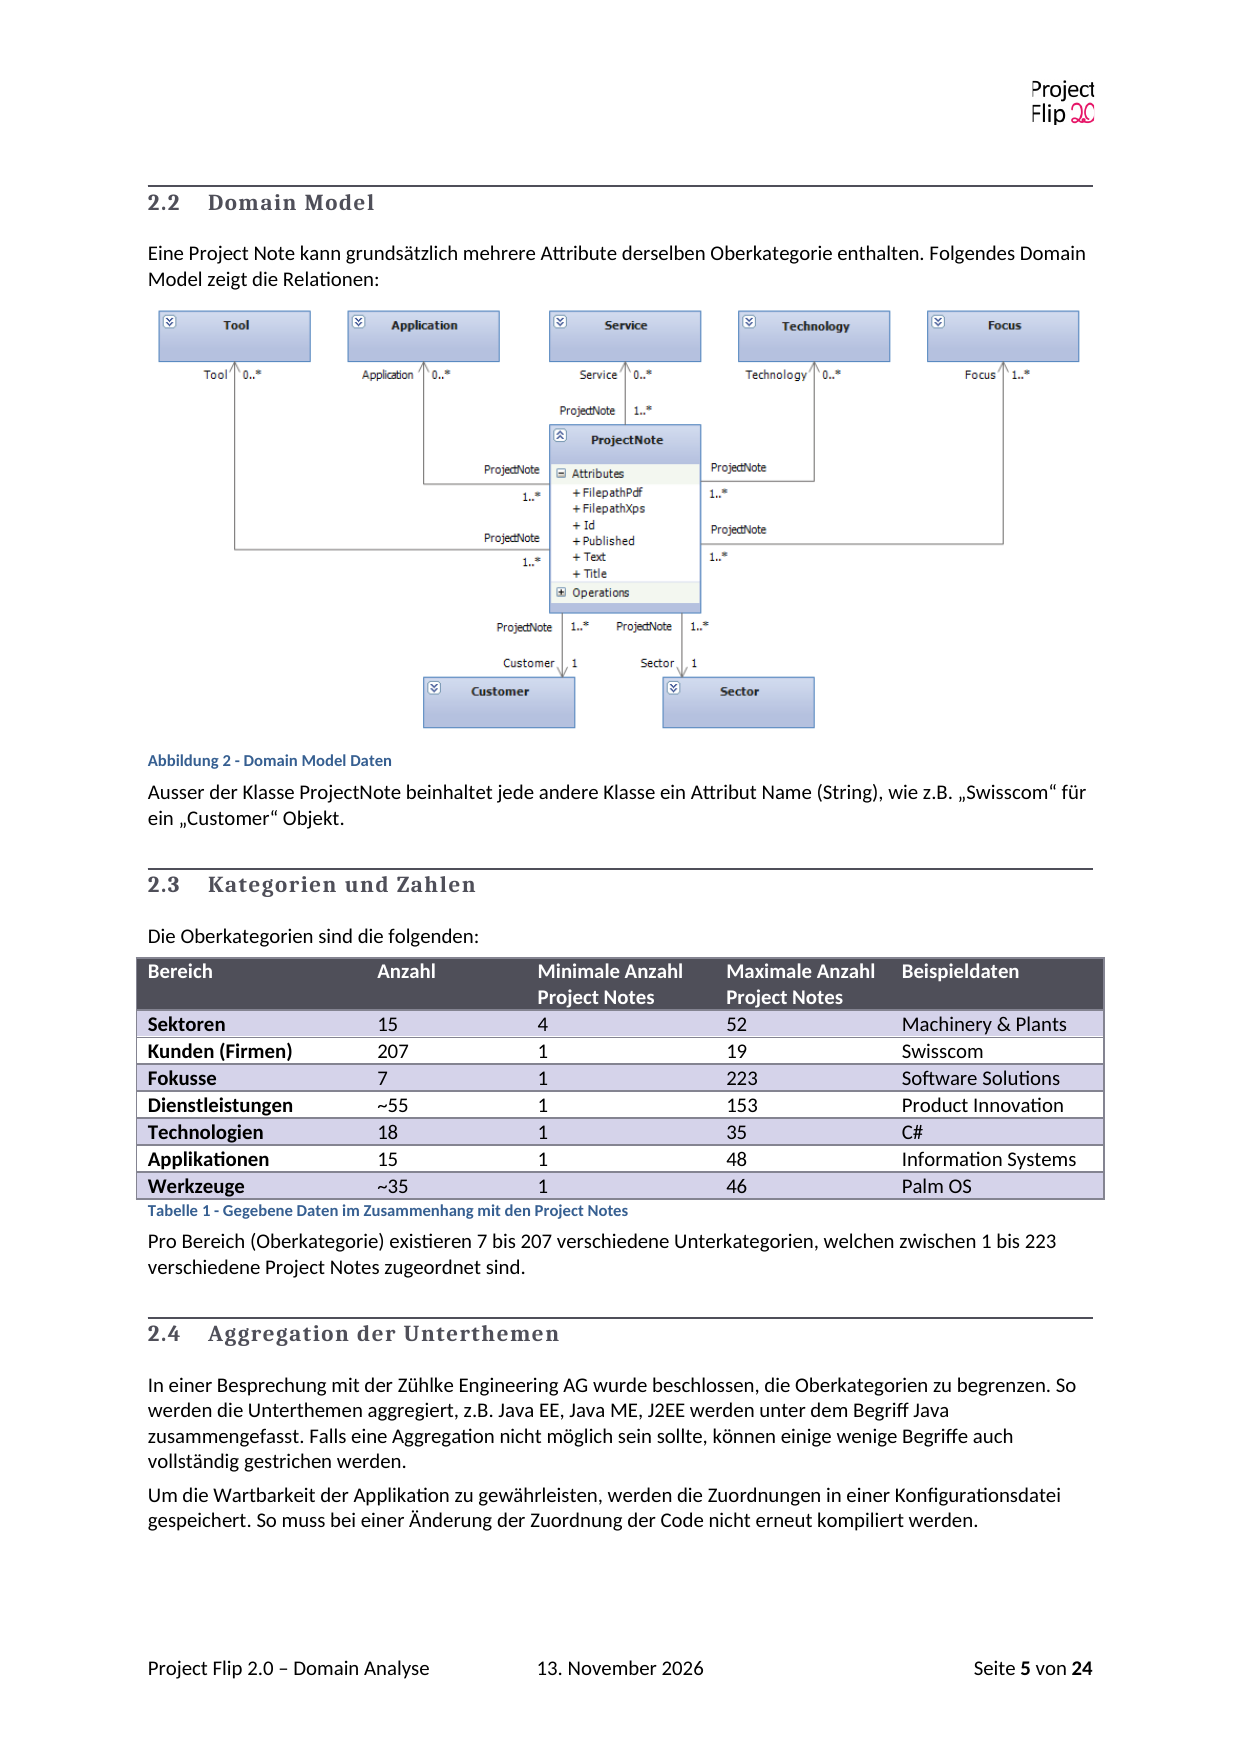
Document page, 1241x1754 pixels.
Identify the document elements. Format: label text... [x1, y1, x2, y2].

table_cell 223 [715, 1065, 890, 1090]
text Ausser der Klasse ProjectNote beinhaltet jede andere Klasse ein Attribut Name (String), wie z.B. „Swisscom“ für ein „Customer“ Objekt. [148, 779, 1093, 830]
table_cell C# [890, 1119, 1103, 1144]
table_cell 207 [366, 1038, 526, 1063]
subtitle Domain Model [148, 187, 1093, 216]
text Eine Project Note kann grundsätzlich mehrere Attribute derselben Oberkategorie enthalten. Folgendes Domain Model zeigt die Relationen: [148, 241, 1093, 291]
text Pro Bereich (Oberkategorie) existieren 7 bis 207 verschiedene Unterkategorien, welchen zwischen 1 bis 223 verschiedene Project Notes zugeordnet sind. [148, 1228, 1093, 1279]
table_header Anzahl [366, 959, 526, 1009]
text Die Oberkategorien sind die folgenden: [148, 923, 1093, 949]
table_cell Applikationen [137, 1146, 366, 1171]
table_header Beispieldaten [890, 959, 1103, 1009]
table_cell 18 [366, 1119, 526, 1144]
table_cell 15 [366, 1146, 526, 1171]
table_cell 46 [715, 1173, 890, 1198]
table_cell ~55 [366, 1092, 526, 1117]
table_cell 48 [715, 1146, 890, 1171]
table_cell 1 [526, 1119, 715, 1144]
text In einer Besprechung mit der Zühlke Engineering AG wurde beschlossen, die Oberkategorien zu begrenzen. So werden die Unterthemen aggregiert, z.B. Java EE, Java ME, J2EE werden unter dem Begriff Java zusammengefasst. Falls eine Aggregation nicht möglich sein sollte, können einige wenige Begriffe auch vollständig gestrichen werden. [148, 1372, 1093, 1474]
table_cell 7 [366, 1065, 526, 1090]
table_cell Dienstleistungen [137, 1092, 366, 1117]
table_cell Fokusse [137, 1065, 366, 1090]
table_header Minimale Anzahl Project Notes [526, 959, 715, 1009]
table_cell Product Innovation [890, 1092, 1103, 1117]
text Um die Wartbarkeit der Applikation zu gewährleisten, werden die Zuordnungen in einer Konfigurationsdatei gespeichert. So muss bei einer Änderung der Zuordnung der Code nicht erneut kompiliert werden. [148, 1482, 1093, 1533]
table_cell 35 [715, 1119, 890, 1144]
picture [147, 299, 1093, 743]
table_cell 153 [715, 1092, 890, 1117]
text Abbildung 2 - Domain Model Daten [148, 751, 1093, 771]
table_cell Swisscom [890, 1038, 1103, 1063]
table_cell 1 [526, 1092, 715, 1117]
table_cell 1 [526, 1146, 715, 1171]
table_cell 15 [366, 1011, 526, 1036]
table_cell Information Systems [890, 1146, 1103, 1171]
table_cell Kunden (Firmen) [137, 1038, 366, 1063]
subtitle Aggregation der Unterthemen [148, 1319, 1093, 1347]
table_cell Technologien [137, 1119, 366, 1144]
table_header Maximale Anzahl Project Notes [715, 959, 890, 1009]
table_cell Software Solutions [890, 1065, 1103, 1090]
table_cell 4 [526, 1011, 715, 1036]
subtitle Kategorien und Zahlen [148, 870, 1093, 898]
table_cell Werkzeuge [137, 1173, 366, 1198]
table_cell Machinery & Plants [890, 1011, 1103, 1036]
picture [1081, 79, 1097, 124]
table_cell 1 [526, 1065, 715, 1090]
text Tabelle 1 - Gegebene Daten im Zusammenhang mit den Project Notes [148, 1200, 1093, 1220]
table_header Bereich [137, 959, 366, 1009]
table_cell ~35 [366, 1173, 526, 1198]
table_cell Palm OS [890, 1173, 1103, 1198]
table_cell 52 [715, 1011, 890, 1036]
table_cell 1 [526, 1173, 715, 1198]
table_cell Sektoren [137, 1011, 366, 1036]
table_cell 1 [526, 1038, 715, 1063]
table_cell 19 [715, 1038, 890, 1063]
